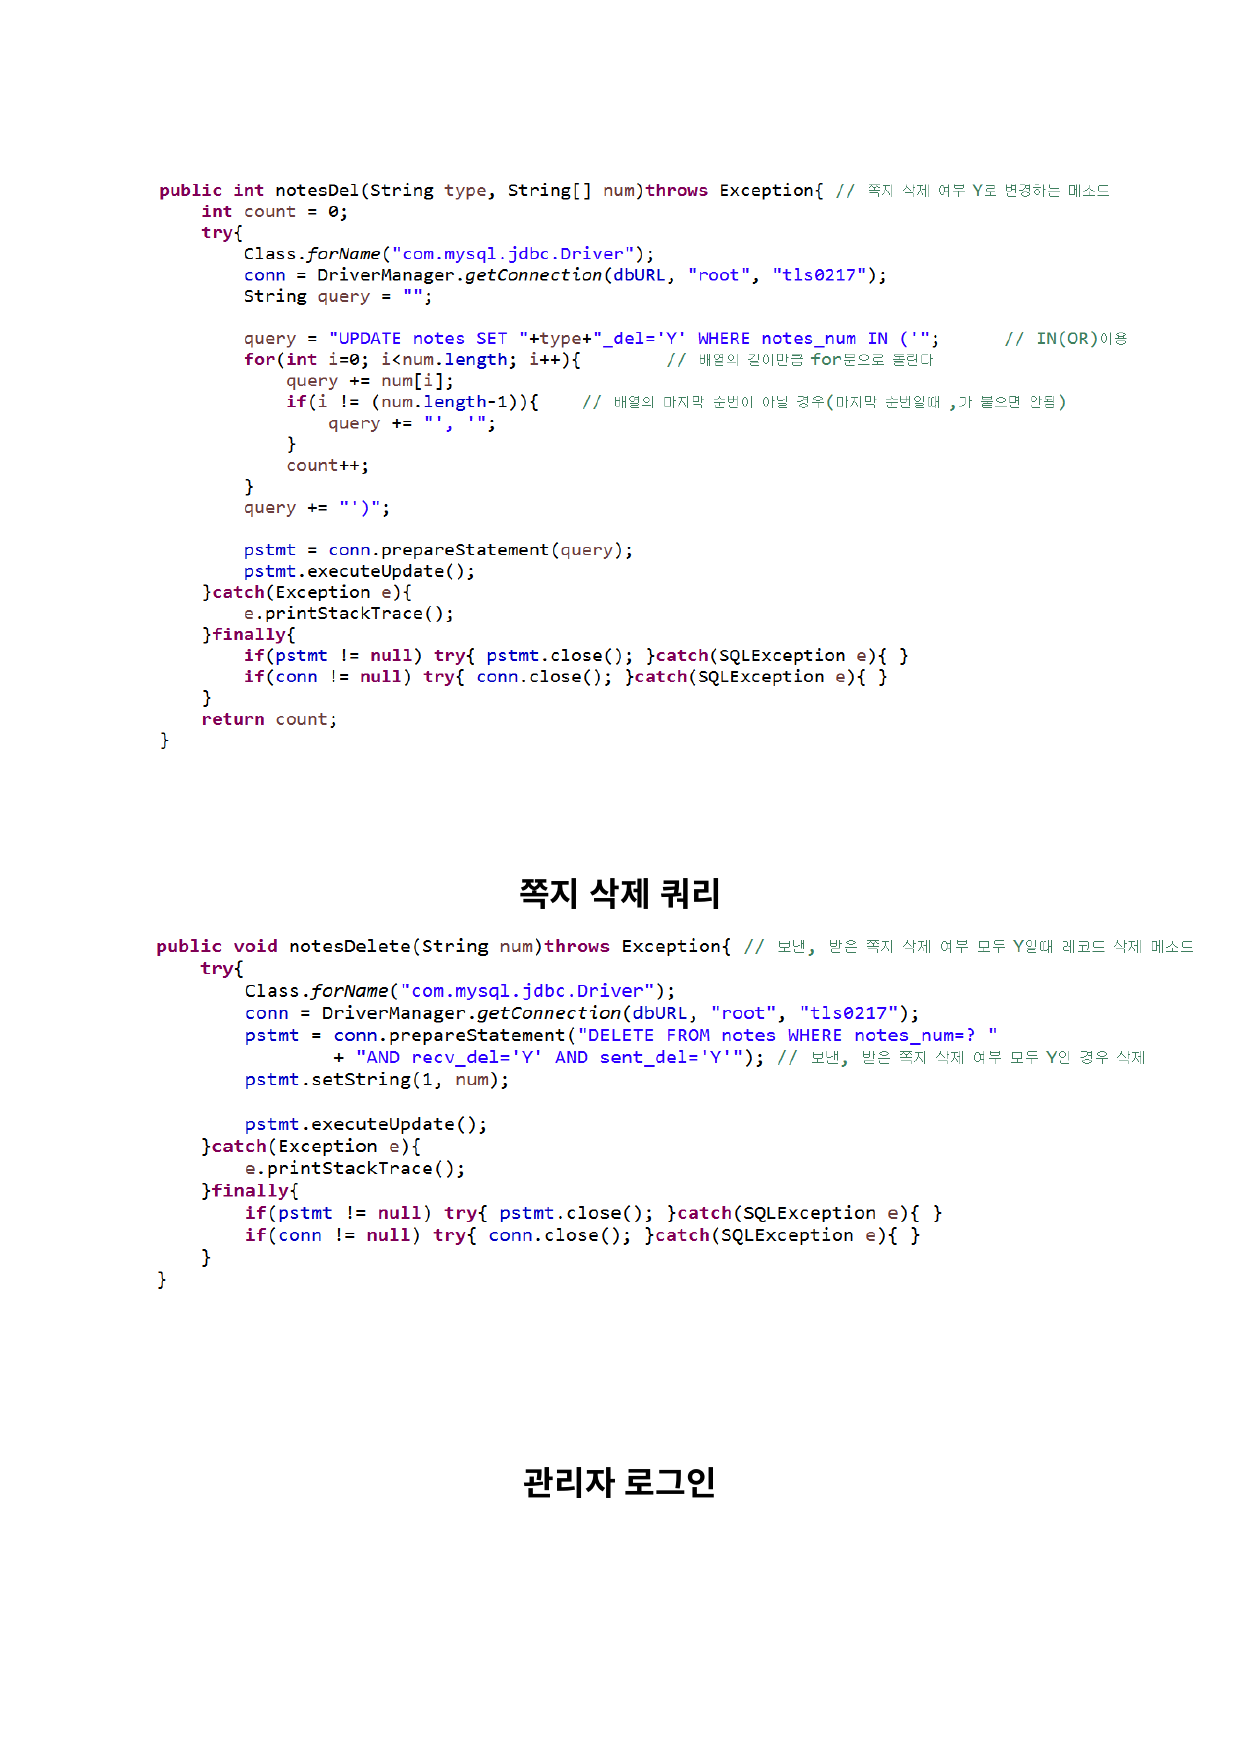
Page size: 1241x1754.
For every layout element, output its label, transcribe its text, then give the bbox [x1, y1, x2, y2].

text 관리자 로그인 [150, 1456, 1090, 1504]
picture [150, 177, 1134, 755]
text 쪽지 삭제 쿼리 [150, 868, 1090, 916]
picture [150, 936, 1200, 1296]
